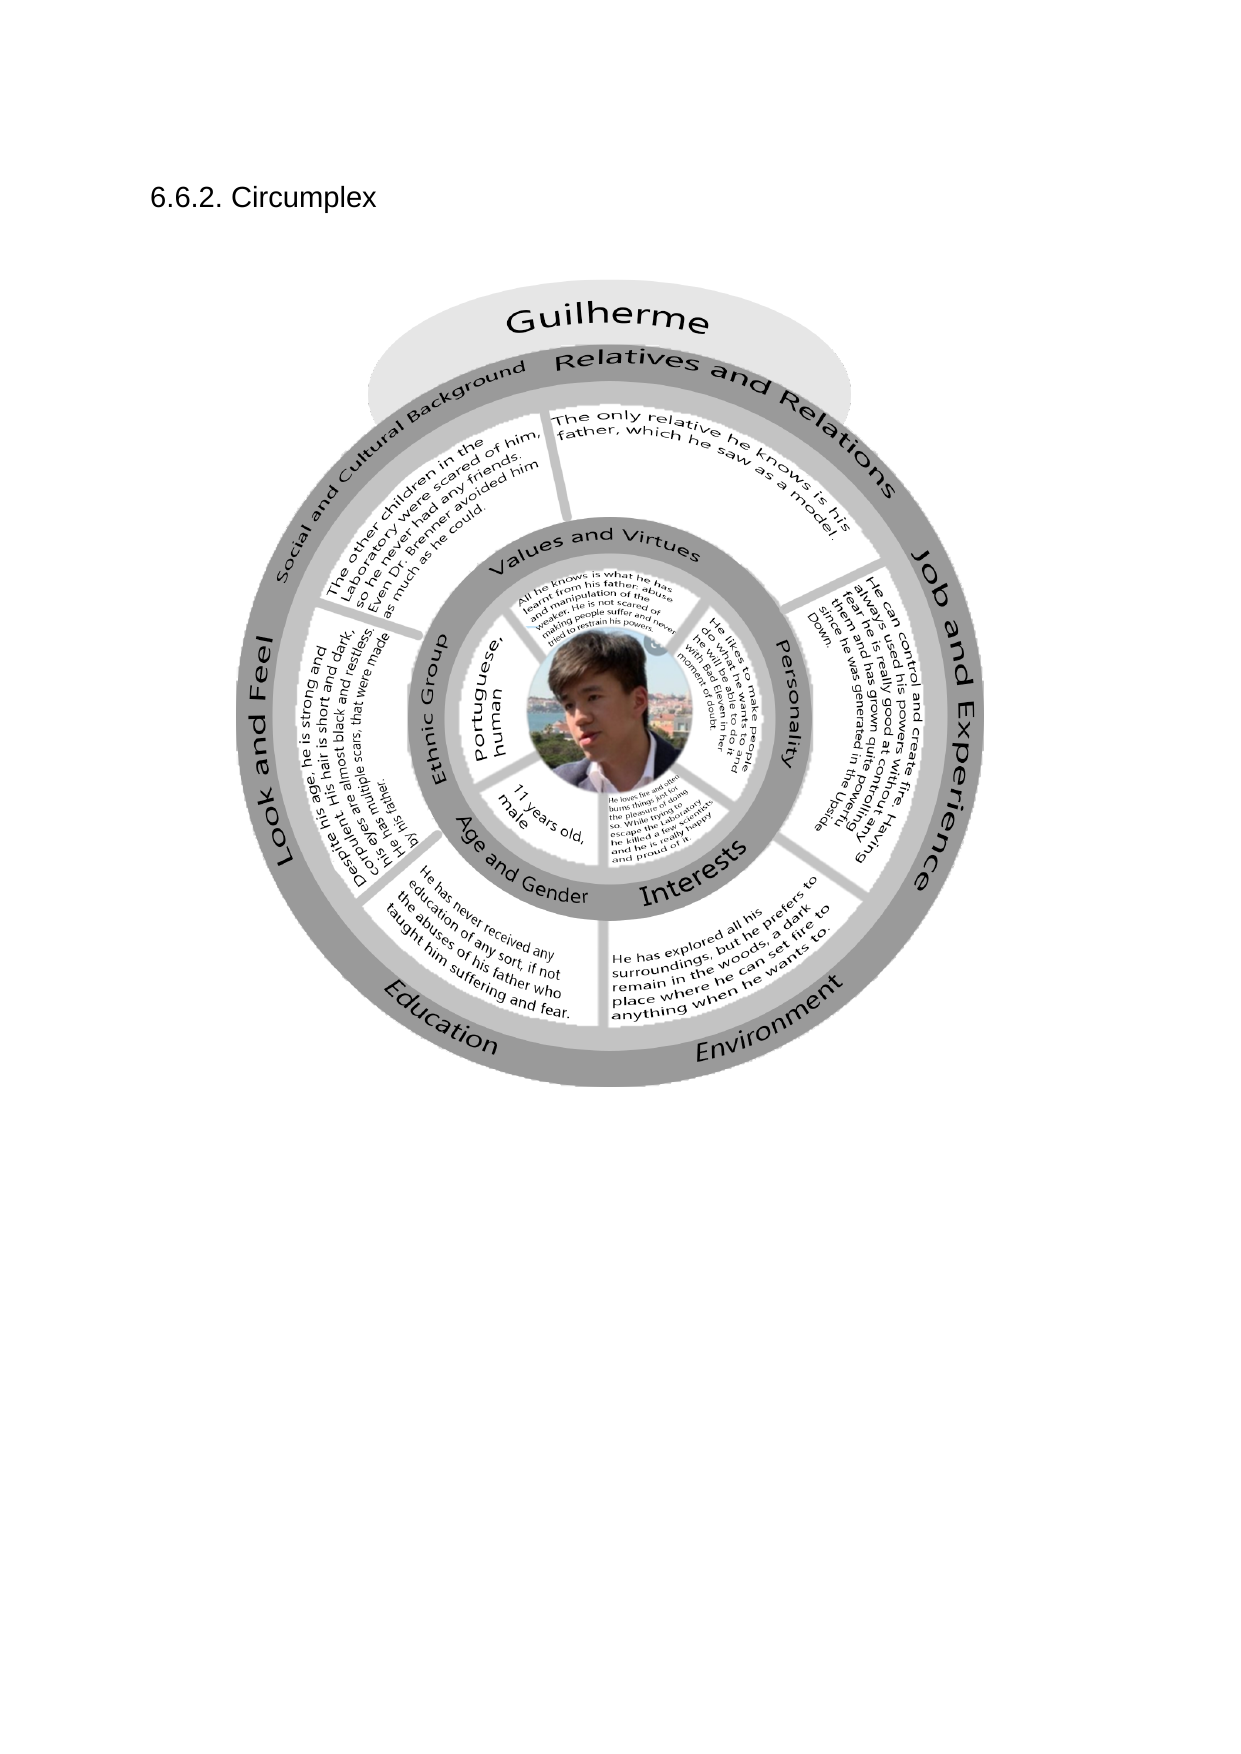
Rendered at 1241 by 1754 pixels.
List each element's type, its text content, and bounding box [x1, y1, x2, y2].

text 6.6.2. Circumplex [150, 180, 1090, 214]
picture [150, 218, 1091, 1134]
